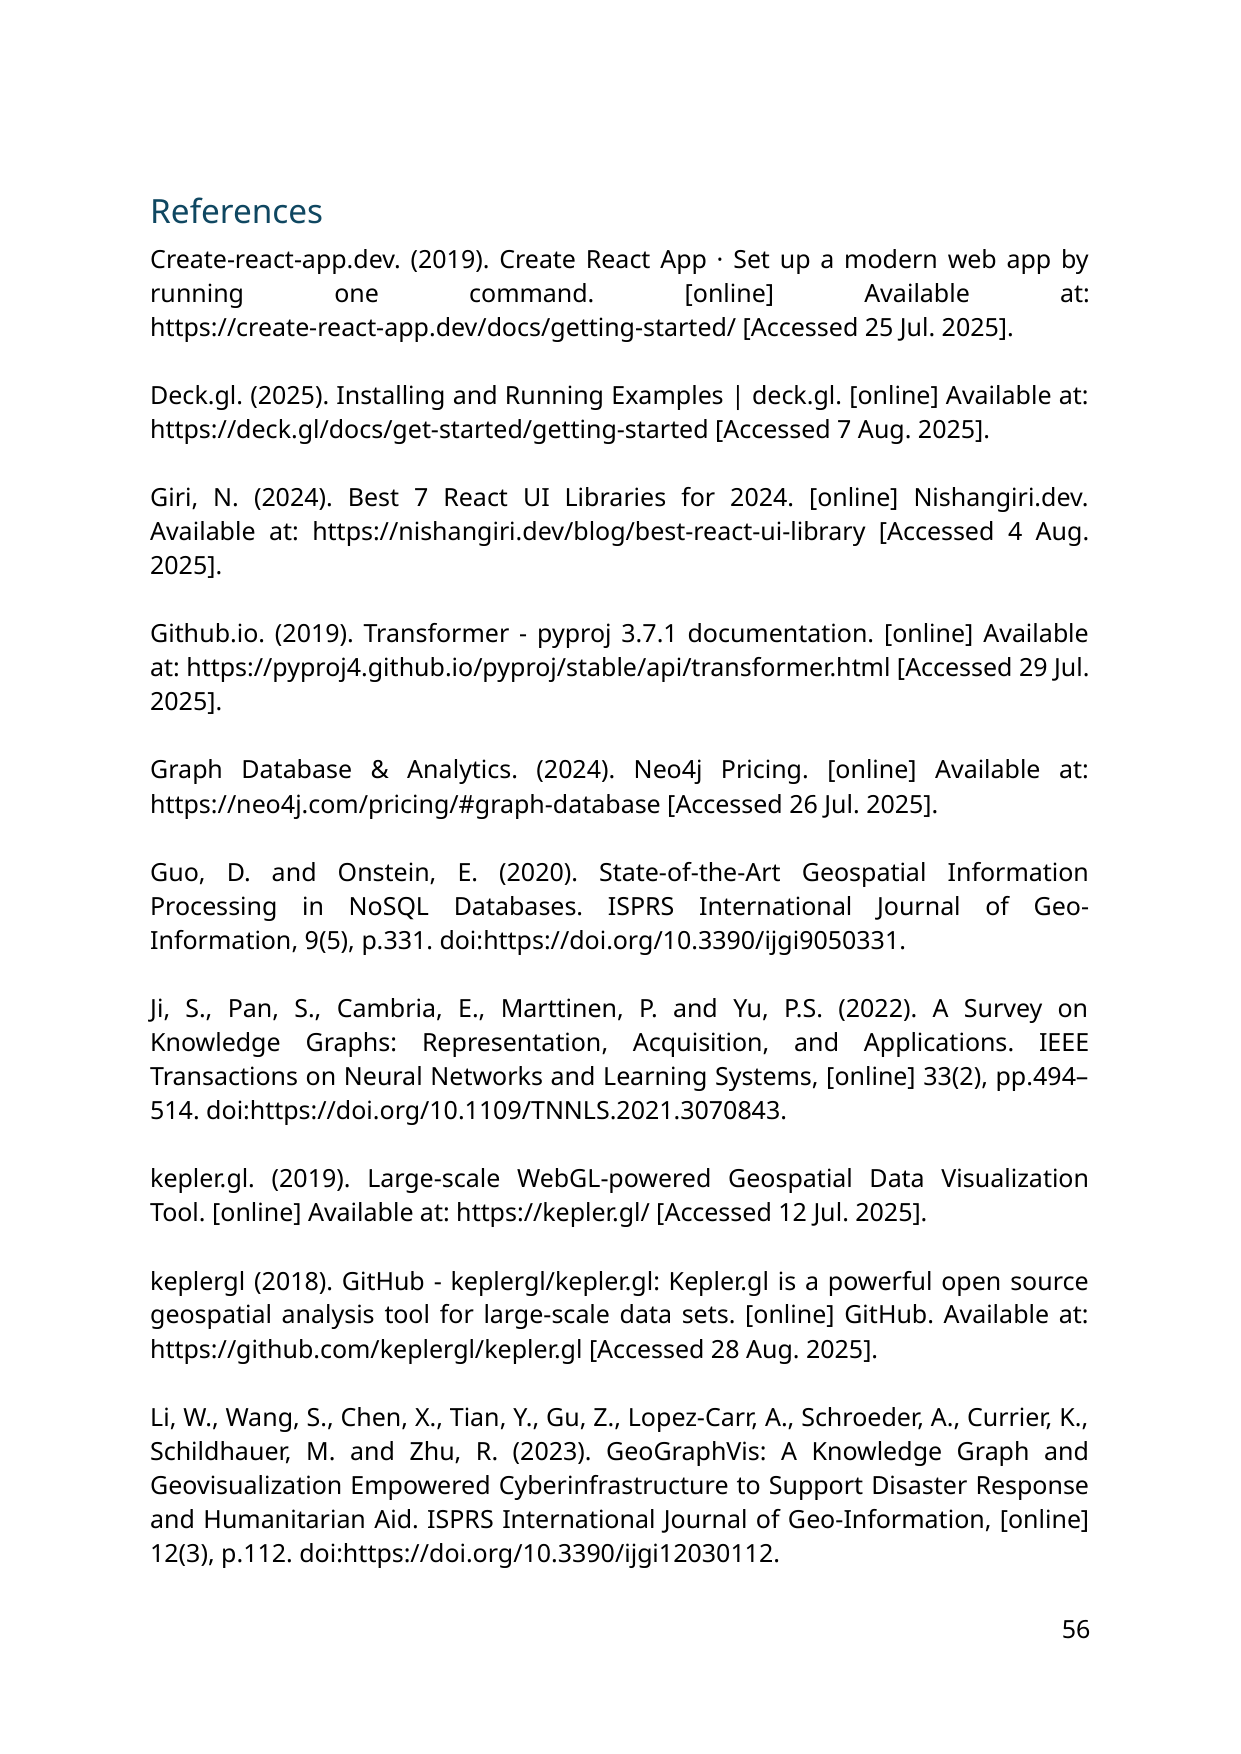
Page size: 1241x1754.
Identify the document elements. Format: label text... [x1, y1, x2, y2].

text Deck.gl. (2025). Installing and Running Examples | deck.gl. [online] Available at: https://deck.gl/docs/get-started/getting-started [Accessed 7 Aug. 2025]. [150, 377, 1090, 446]
text Graph Database & Analytics. (2024). Neo4j Pricing. [online] Available at: https://neo4j.com/pricing/#graph-database [Accessed 26 Jul. 2025]. [150, 752, 1090, 820]
text Create-react-app.dev. (2019). Create React App · Set up a modern web app by running one command. [online] Available at: https://create-react-app.dev/docs/getting-started/ [Accessed 25 Jul. 2025]. [150, 241, 1090, 343]
text kepler.gl. (2019). Large-scale WebGL-powered Geospatial Data Visualization Tool. [online] Available at: https://kepler.gl/ [Accessed 12 Jul. 2025]. [150, 1161, 1090, 1229]
text Github.io. (2019). Transformer - pyproj 3.7.1 documentation. [online] Available at: https://pyproj4.github.io/pyproj/stable/api/transformer.html [Accessed 29 Jul. 2025]. [150, 616, 1090, 718]
text keplergl (2018). GitHub - keplergl/kepler.gl: Kepler.gl is a powerful open source geospatial analysis tool for large-scale data sets. [online] GitHub. Available at: https://github.com/keplergl/kepler.gl [Accessed 28 Aug. 2025]. [150, 1263, 1090, 1365]
text Li, W., Wang, S., Chen, X., Tian, Y., Gu, Z., Lopez-Carr, A., Schroeder, A., Currier, K., Schildhauer, M. and Zhu, R. (2023). GeoGraphVis: A Knowledge Graph and Geovisualization Empowered Cyberinfrastructure to Support Disaster Response and Humanitarian Aid. ISPRS International Journal of Geo-Information, [online] 12(3), p.112. doi:https://doi.org/10.3390/ijgi12030112. [150, 1399, 1090, 1570]
text Guo, D. and Onstein, E. (2020). State-of-the-Art Geospatial Information Processing in NoSQL Databases. ISPRS International Journal of Geo-Information, 9(5), p.331. doi:https://doi.org/10.3390/ijgi9050331. [150, 854, 1090, 957]
text Giri, N. (2024). Best 7 React UI Libraries for 2024. [online] Nishangiri.dev. Available at: https://nishangiri.dev/blog/best-react-ui-library [Accessed 4 Aug. 2025]. [150, 480, 1090, 582]
subtitle References [150, 187, 1090, 233]
text Ji, S., Pan, S., Cambria, E., Marttinen, P. and Yu, P.S. (2022). A Survey on Knowledge Graphs: Representation, Acquisition, and Applications. IEEE Transactions on Neural Networks and Learning Systems, [online] 33(2), pp.494–514. doi:https://doi.org/10.1109/TNNLS.2021.3070843. [150, 991, 1090, 1127]
